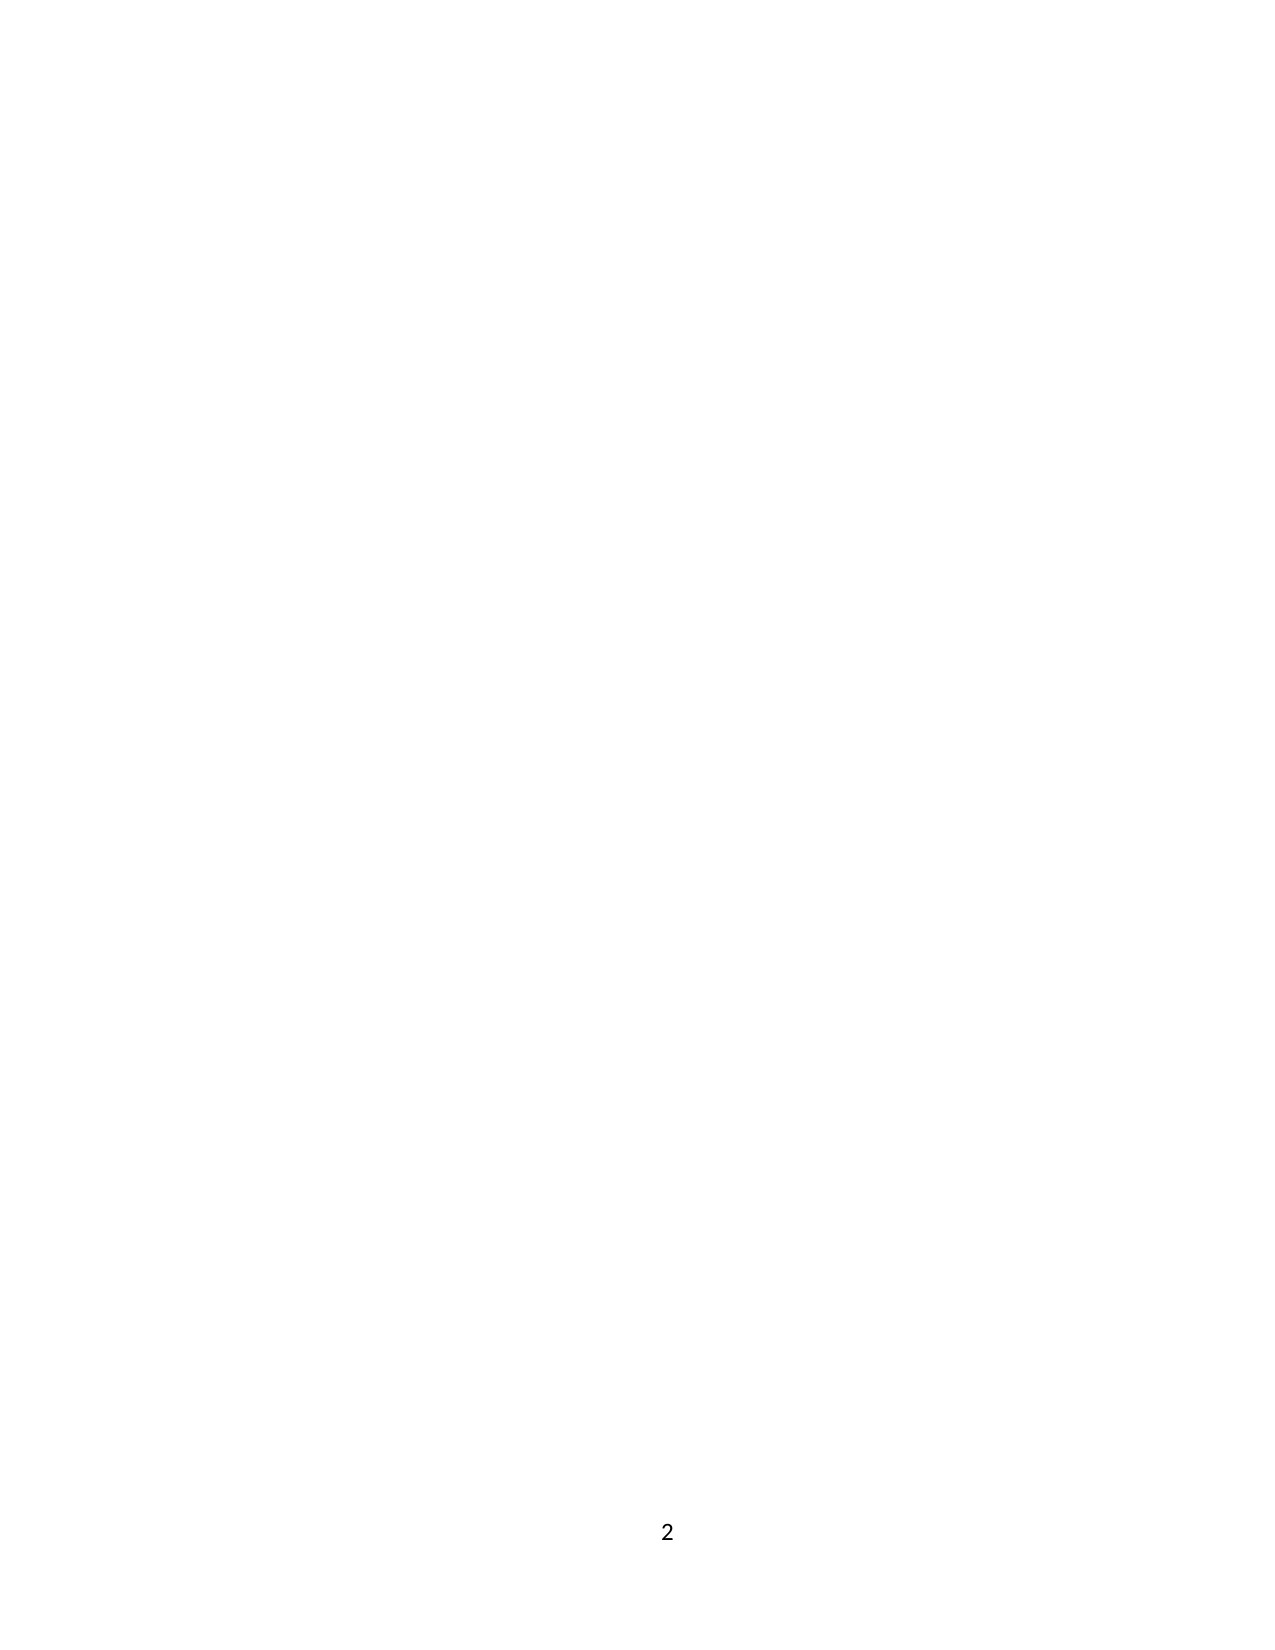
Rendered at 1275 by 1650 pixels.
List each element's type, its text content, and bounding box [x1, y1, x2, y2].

text 2 [659, 1516, 676, 1546]
